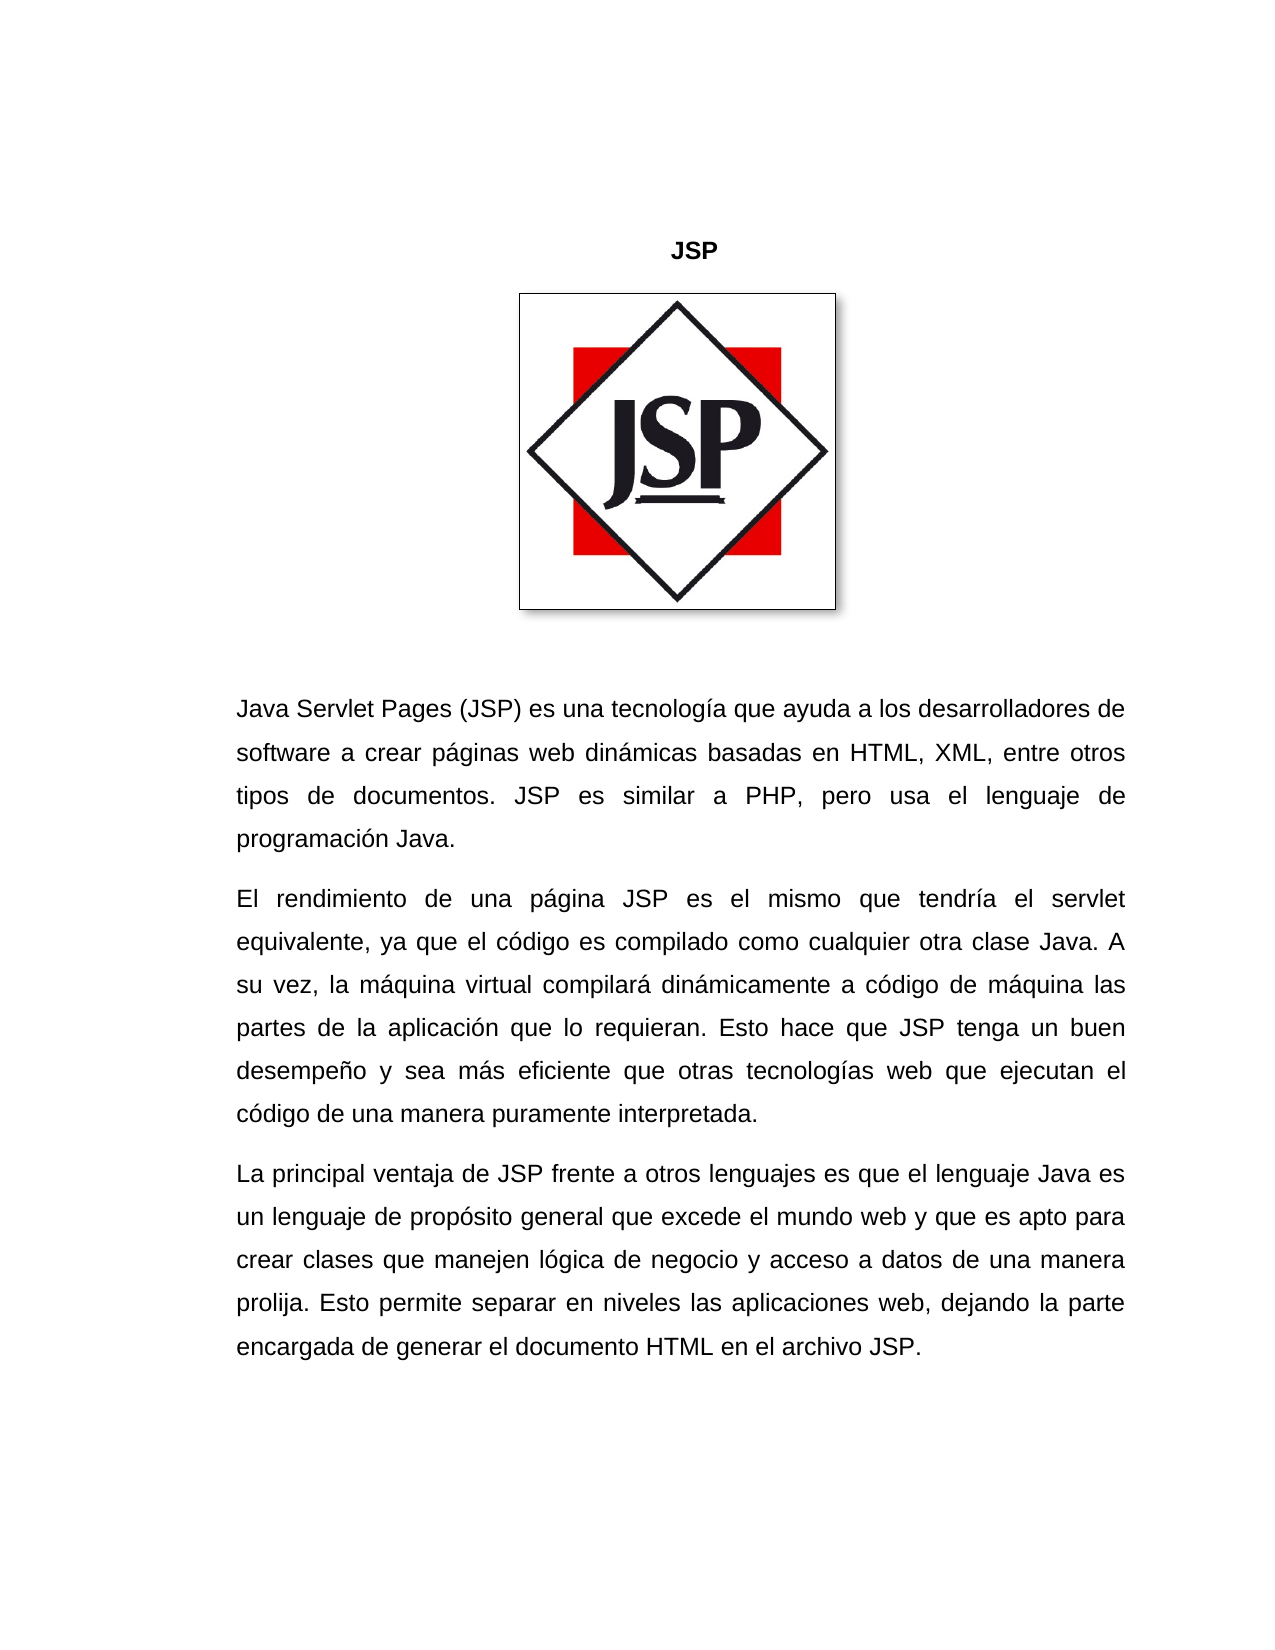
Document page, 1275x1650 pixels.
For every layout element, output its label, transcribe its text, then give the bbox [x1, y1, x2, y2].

picture [520, 294, 835, 609]
text JSP [236, 236, 1127, 265]
text El rendimiento de una página JSP es el mismo que tendría el servlet equivalente, ya que el código es compilado como cualquier otra clase Java. A su vez, la máquina virtual compilará dinámicamente a código de máquina las partes de la aplicación que lo requieran. Esto hace que JSP tenga un buen desempeño y sea más eficiente que otras tecnologías web que ejecutan el código de una manera puramente interpretada. [236, 884, 1127, 1128]
text La principal ventaja de JSP frente a otros lenguajes es que el lenguaje Java es un lenguaje de propósito general que excede el mundo web y que es apto para crear clases que manejen lógica de negocio y acceso a datos de una manera prolija. Esto permite separar en niveles las aplicaciones web, dejando la parte encargada de generar el documento HTML en el archivo JSP. [236, 1159, 1127, 1360]
text Java Servlet Pages (JSP) es una tecnología que ayuda a los desarrolladores de software a crear páginas web dinámicas basadas en HTML, XML, entre otros tipos de documentos. JSP es similar a PHP, pero usa el lenguaje de programación Java. [236, 694, 1127, 853]
